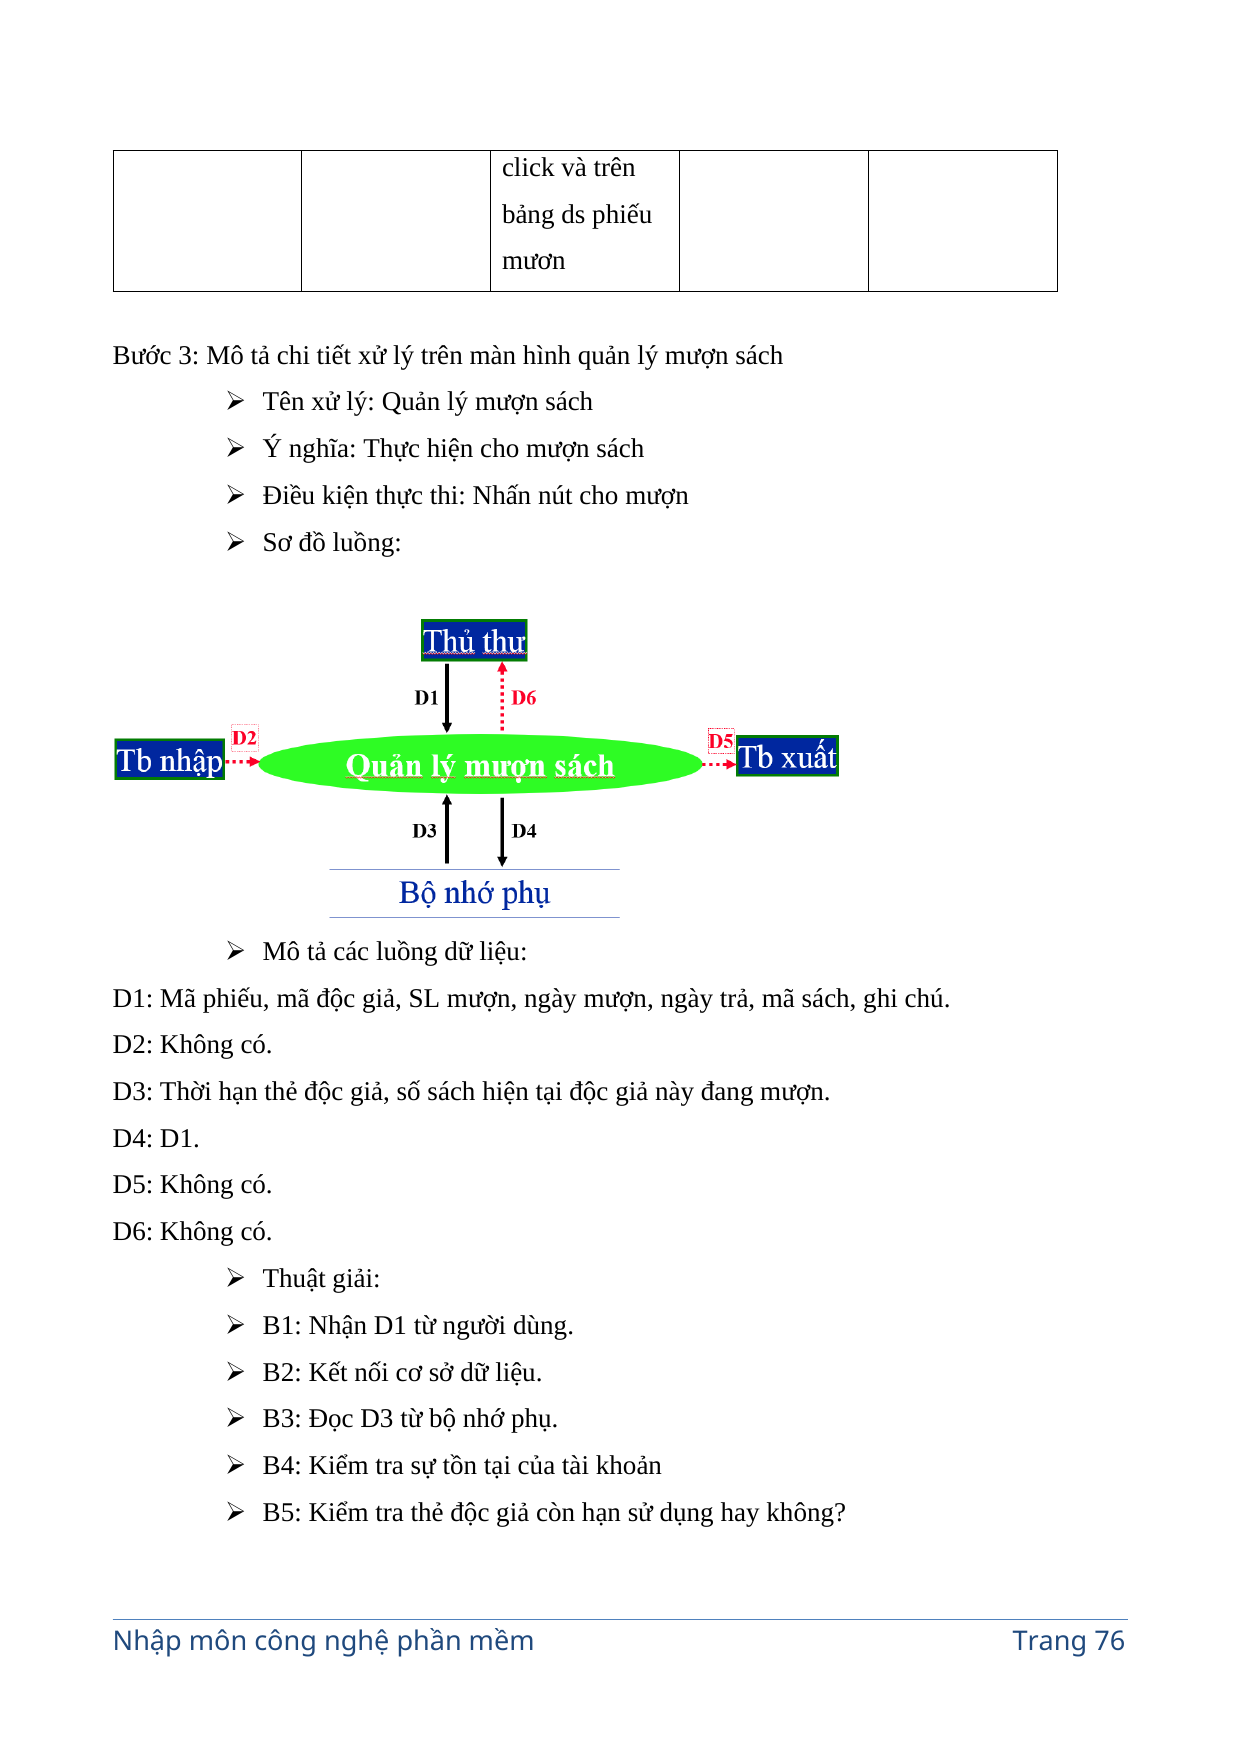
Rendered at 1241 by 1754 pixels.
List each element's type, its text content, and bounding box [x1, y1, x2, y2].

list B2: Kết nối cơ sở dữ liệu. [225, 1356, 1128, 1387]
list B1: Nhận D1 từ người dùng. [225, 1309, 1128, 1340]
text D1: Mã phiếu, mã độc giả, SL mượn, ngày mượn, ngày trả, mã sách, ghi chú. [112, 982, 1128, 1013]
text D3: Thời hạn thẻ độc giả, số sách hiện tại độc giả này đang mượn. [112, 1075, 1128, 1106]
list Mô tả các luồng dữ liệu: [225, 935, 1128, 966]
list B3: Đọc D3 từ bộ nhớ phụ. [225, 1403, 1128, 1434]
text D5: Không có. [112, 1169, 1128, 1200]
list Thuật giải: [225, 1262, 1128, 1293]
text D4: D1. [112, 1122, 1128, 1153]
list Ý nghĩa: Thực hiện cho mượn sách [225, 432, 1128, 463]
list B4: Kiểm tra sự tồn tại của tài khoản [225, 1449, 1128, 1481]
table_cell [491, 151, 679, 291]
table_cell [680, 151, 868, 291]
list Điều kiện thực thi: Nhấn nút cho mượn [225, 479, 1128, 510]
picture [112, 619, 840, 920]
text D2: Không có. [112, 1029, 1128, 1060]
table_cell 17 [114, 151, 301, 291]
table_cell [302, 151, 490, 291]
list Tên xử lý: Quản lý mượn sách [225, 385, 1128, 417]
list Sơ đồ luồng: [225, 526, 1128, 557]
text Bước 3: Mô tả chi tiết xử lý trên màn hình quản lý mượn sách [112, 339, 1128, 370]
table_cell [869, 151, 1057, 291]
text D6: Không có. [112, 1215, 1128, 1246]
list B5: Kiểm tra thẻ độc giả còn hạn sử dụng hay không? [225, 1496, 1128, 1528]
